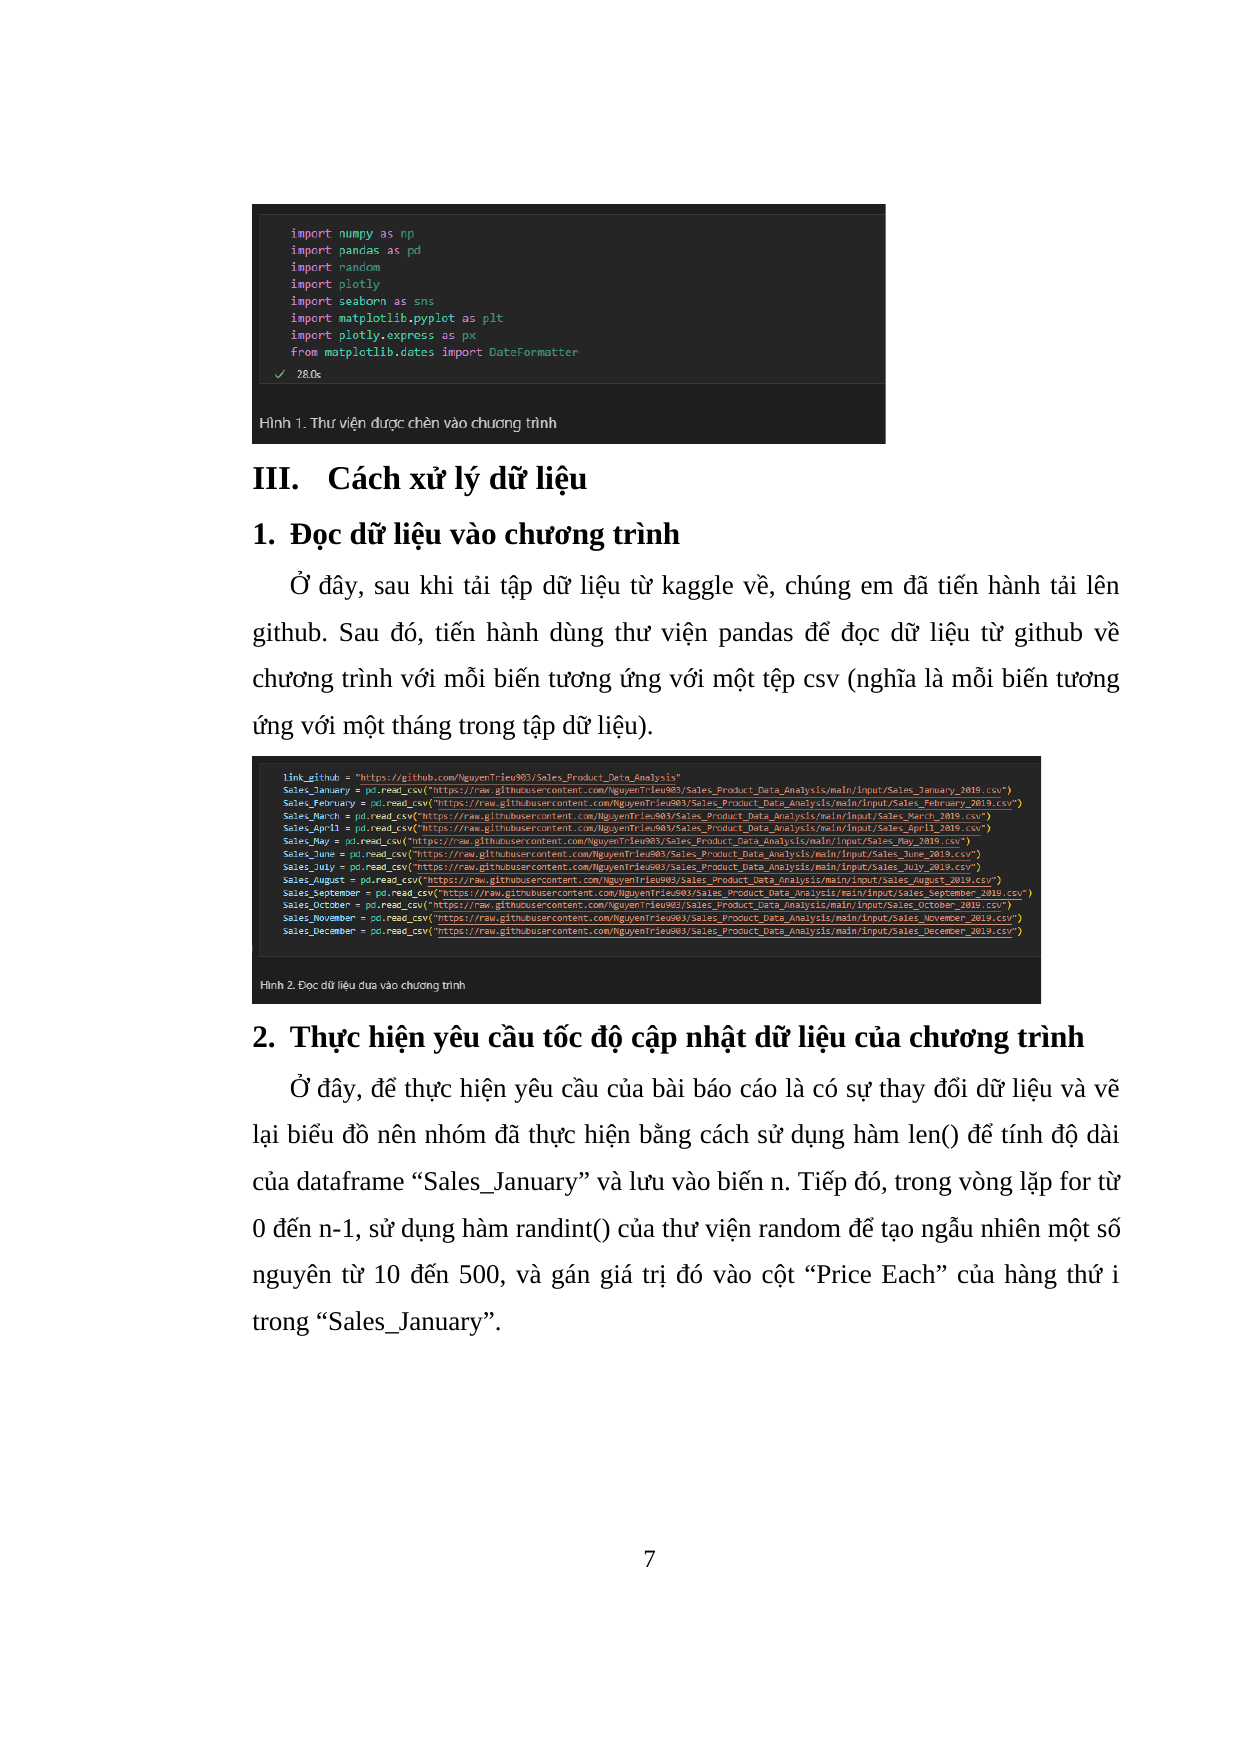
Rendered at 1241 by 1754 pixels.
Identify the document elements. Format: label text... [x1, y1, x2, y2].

list Cách xử lý dữ liệu [252, 458, 1122, 496]
picture [252, 204, 886, 444]
picture [252, 756, 1042, 1004]
text Ở đây, sau khi tải tập dữ liệu từ kaggle về, chúng em đã tiến hành tải lên github. Sau đó, tiến hành dùng thư viện pandas để đọc dữ liệu từ github về chương trình với mỗi biến tương ứng với một tệp csv (nghĩa là mỗi biến tương ứng với một tháng trong tập dữ liệu). [252, 569, 1122, 740]
text Ở đây, để thực hiện yêu cầu của bài báo cáo là có sự thay đổi dữ liệu và vẽ lại biểu đồ nên nhóm đã thực hiện bằng cách sử dụng hàm len() để tính độ dài của dataframe “Sales_January” và lưu vào biến n. Tiếp đó, trong vòng lặp for từ 0 đến n-1, sử dụng hàm randint() của thư viện random để tạo ngẫu nhiên một số nguyên từ 10 đến 500, và gán giá trị đó vào cột “Price Each” của hàng thứ i trong “Sales_January”. [252, 1072, 1122, 1336]
list Thực hiện yêu cầu tốc độ cập nhật dữ liệu của chương trình [252, 1018, 1122, 1054]
list Đọc dữ liệu vào chương trình [252, 515, 1122, 551]
